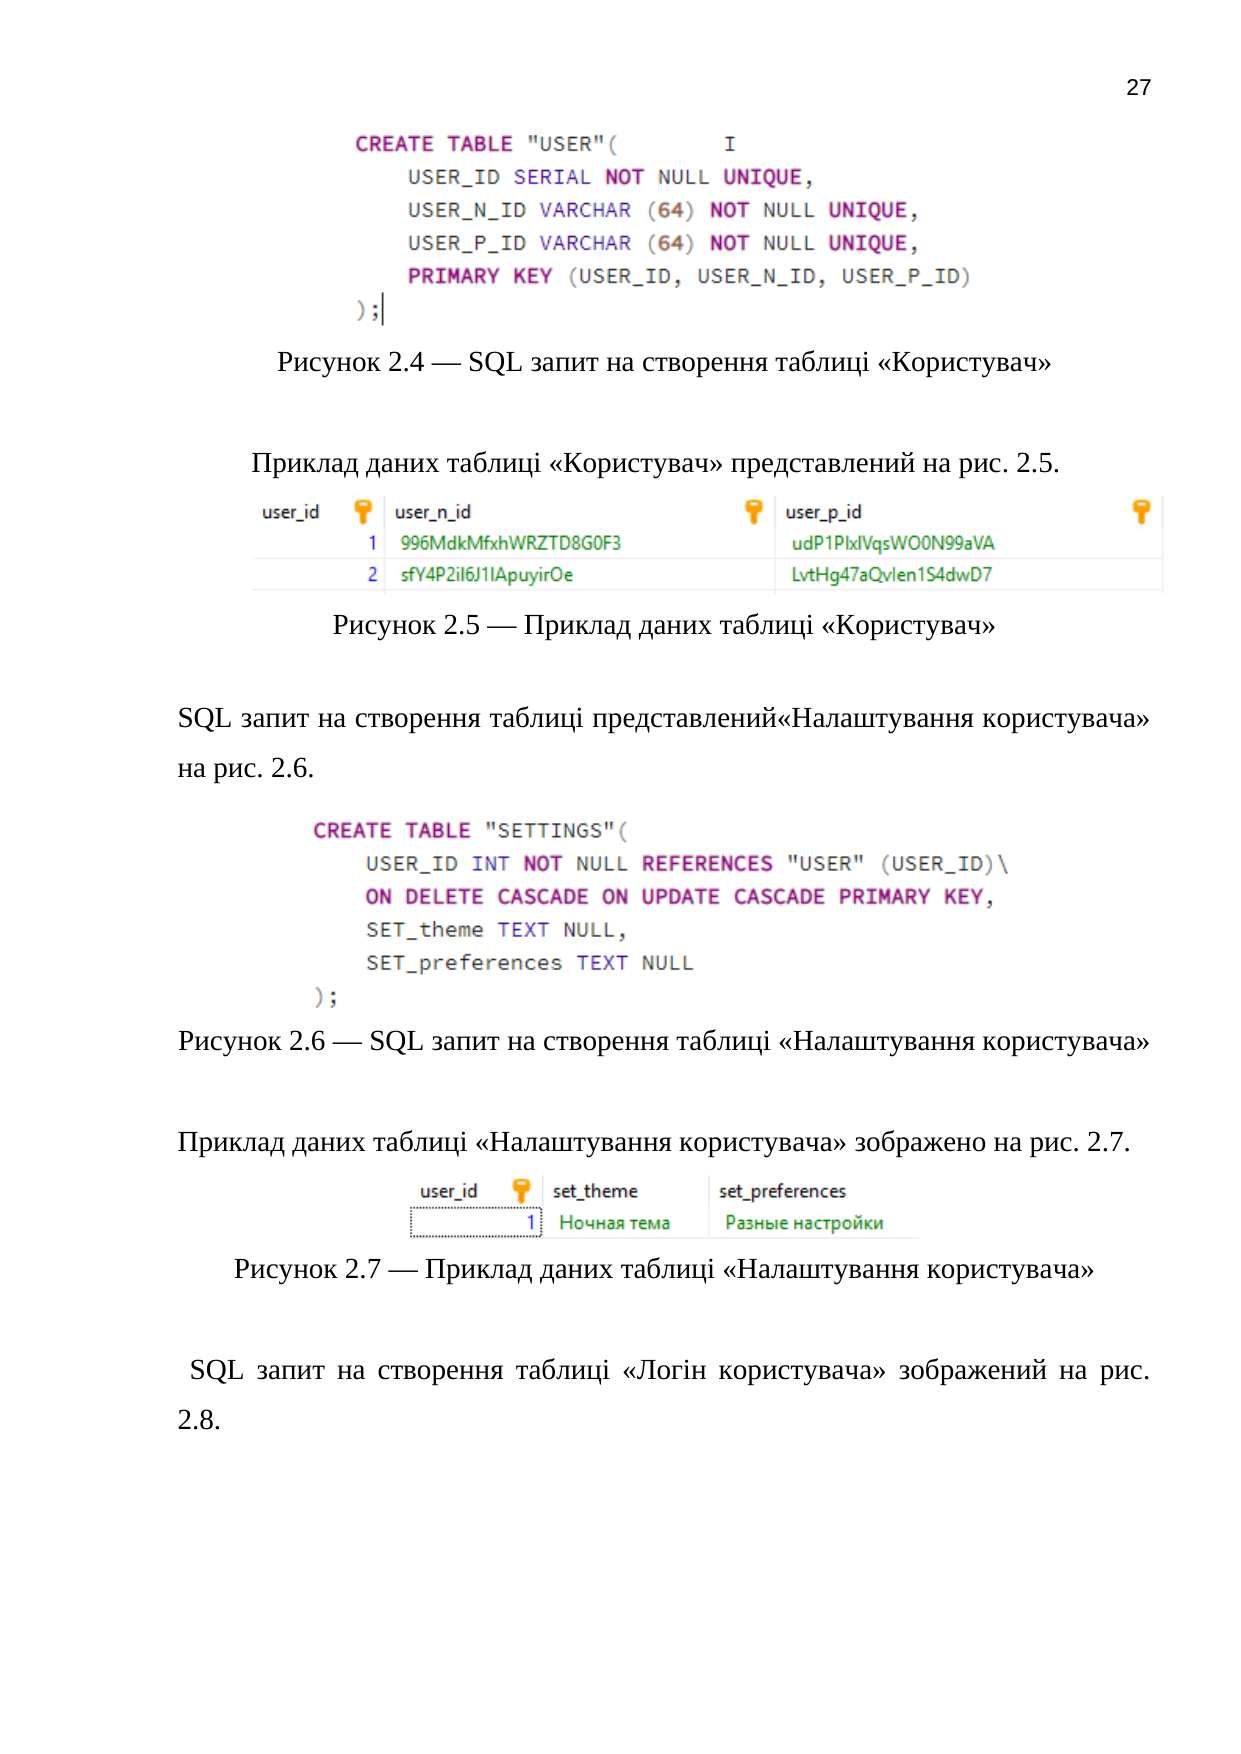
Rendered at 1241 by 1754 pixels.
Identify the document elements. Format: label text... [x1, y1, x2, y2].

text Приклад даних таблиці «Налаштування користувача» зображено на рис. 2.7. [177, 1124, 1152, 1157]
text SQL запит на створення таблиці представлений«Налаштування користувача» на рис. 2.6. [177, 700, 1152, 784]
picture [409, 1174, 920, 1239]
picture [312, 800, 1017, 1011]
picture [251, 495, 1167, 594]
text Рисунок 2.5 — Приклад даних таблиці «Користувач» [177, 607, 1152, 640]
text SQL запит на створення таблиці «Логін користувача» зображений на рис. 2.8. [177, 1352, 1152, 1436]
text Рисунок 2.4 — SQL запит на створення таблиці «Користувач» [177, 344, 1152, 378]
text Рисунок 2.6 — SQL запит на створення таблиці «Налаштування користувача» [177, 1023, 1152, 1057]
text Приклад даних таблиці «Користувач» представлений на рис. 2.5. [177, 445, 1152, 478]
text Рисунок 2.7 — Приклад даних таблиці «Налаштування користувача» [177, 1251, 1152, 1285]
picture [354, 126, 975, 332]
